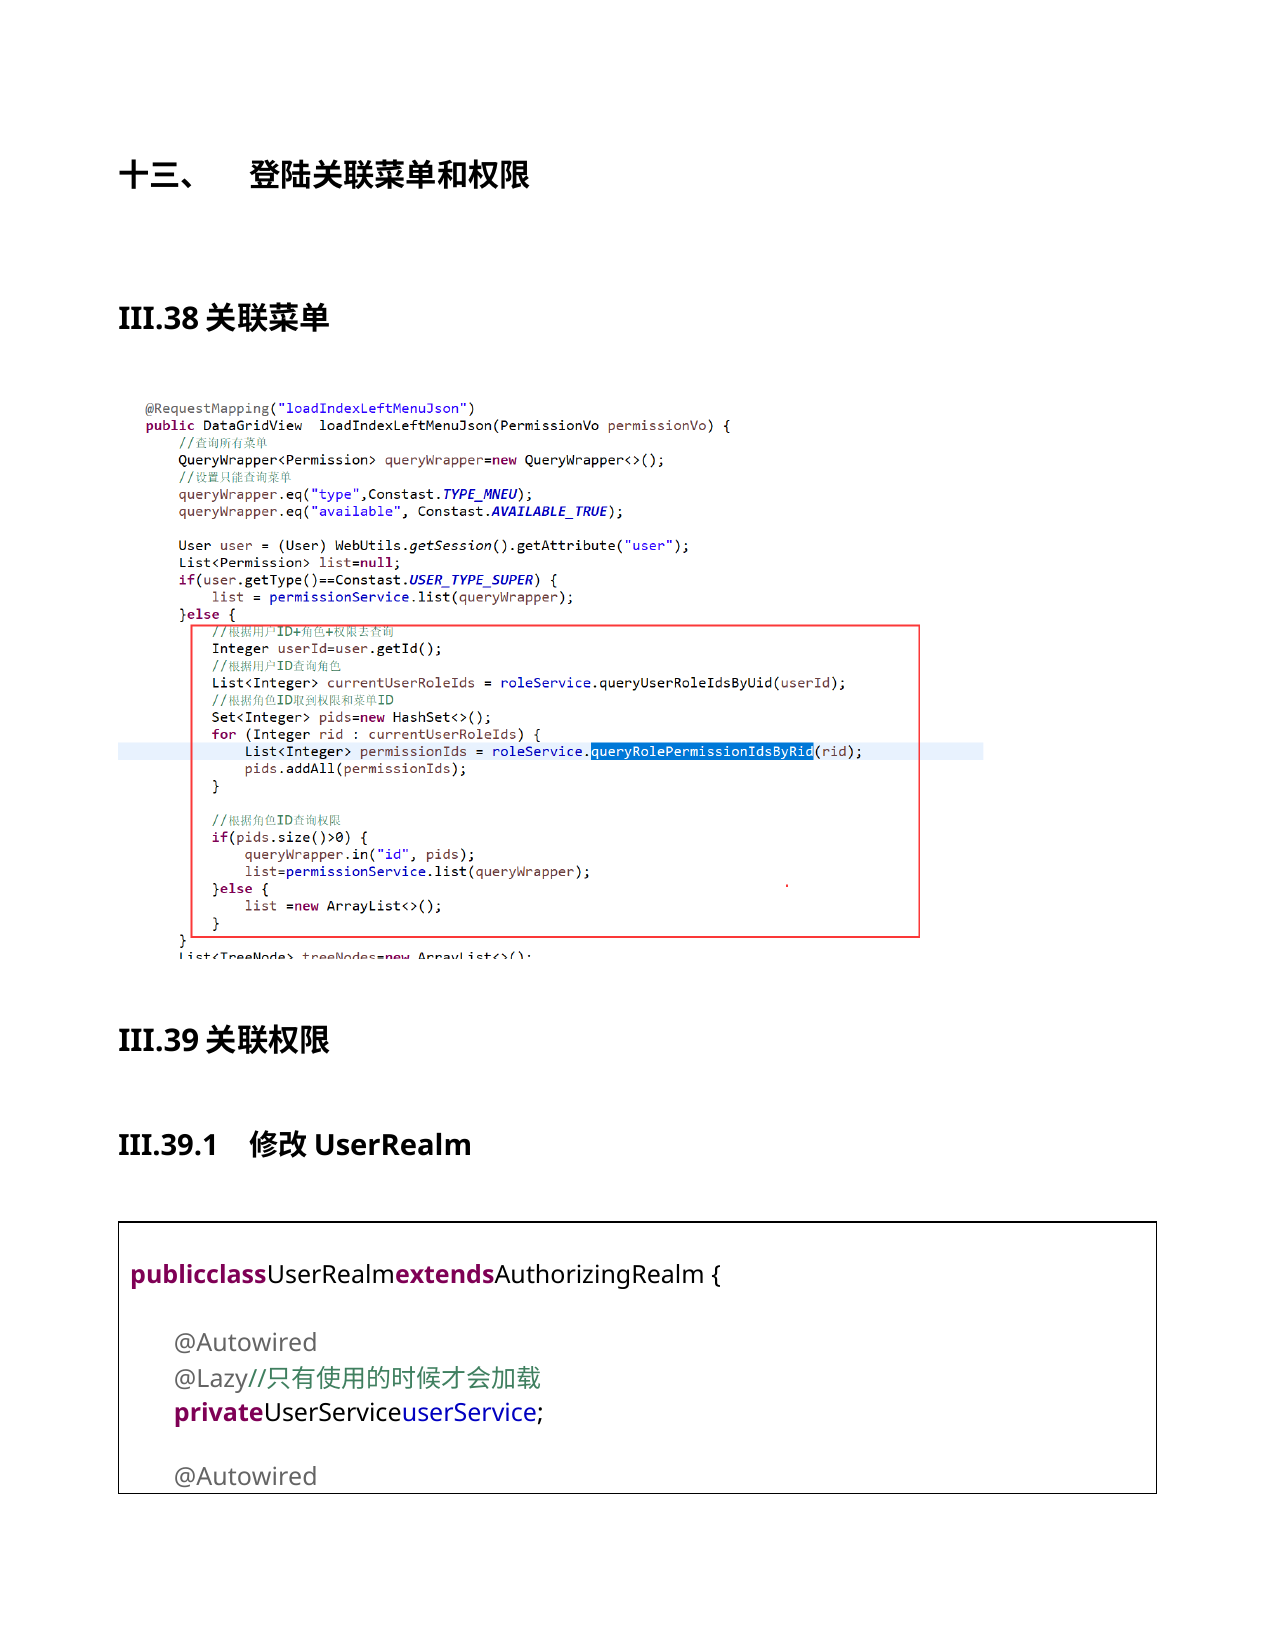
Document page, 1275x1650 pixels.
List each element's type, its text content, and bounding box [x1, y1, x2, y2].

picture [118, 398, 984, 959]
subtitle 修改UserRealm [118, 1121, 1157, 1163]
subtitle 关联权限 [118, 1015, 1157, 1061]
subtitle 登陆关联菜单和权限 [118, 150, 1157, 195]
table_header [119, 1223, 1156, 1493]
subtitle 关联菜单 [118, 293, 1157, 339]
